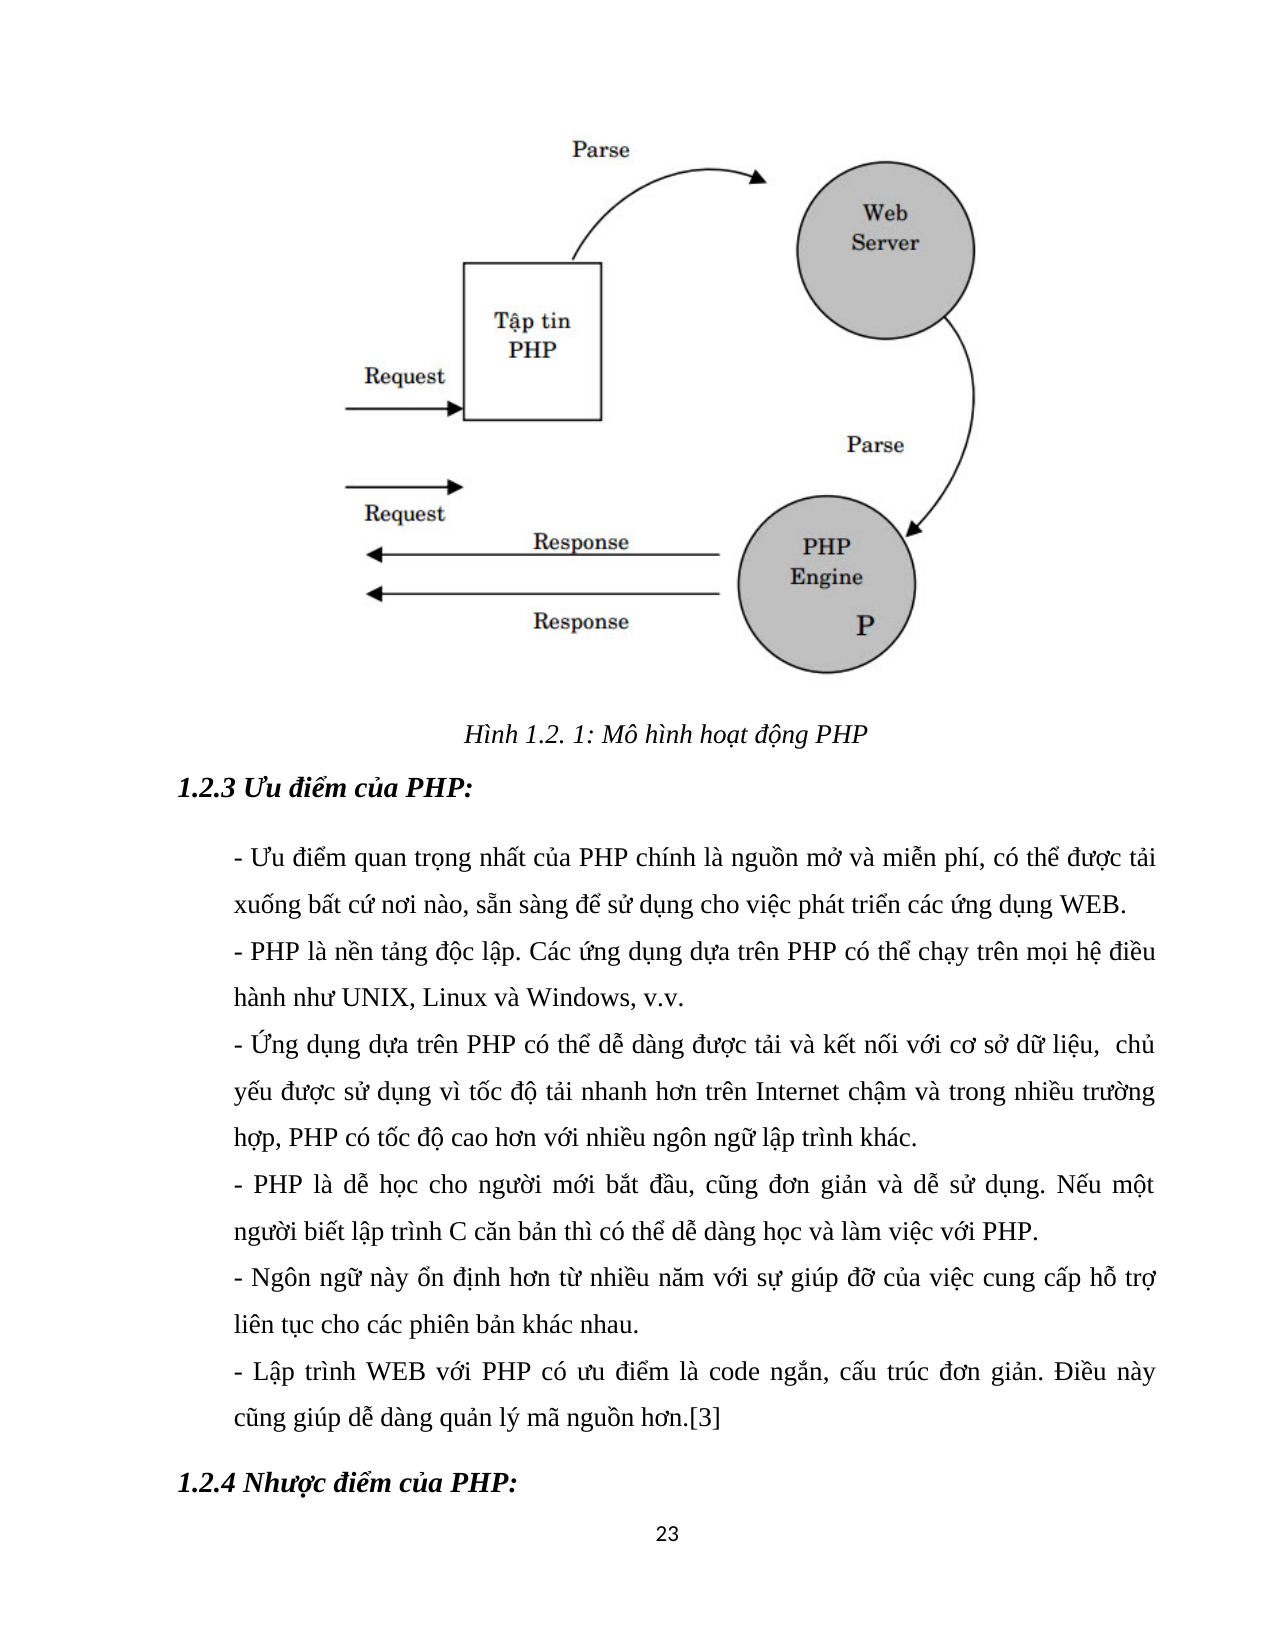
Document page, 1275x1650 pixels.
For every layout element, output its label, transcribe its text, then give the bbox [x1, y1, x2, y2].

text 1.2.3 Ưu điểm của PHP: [177, 770, 1157, 804]
list - Lập trình WEB với PHP có ưu điểm là code ngắn, cấu trúc đơn giản. Điều này cũng giúp dễ dàng quản lý mã nguồn hơn.[3] [233, 1355, 1157, 1432]
list - Ứng dụng dựa trên PHP có thể dễ dàng được tải và kết nối với cơ sở dữ liệu, chủ yếu được sử dụng vì tốc độ tải nhanh hơn trên Internet chậm và trong nhiều trường hợp, PHP có tốc độ cao hơn với nhiều ngôn ngữ lập trình khác. [233, 1028, 1157, 1152]
text Hình 1.2. 1: Mô hình hoạt động PHP [177, 718, 1157, 749]
picture [272, 118, 1071, 688]
list - Ngôn ngữ này ổn định hơn từ nhiều năm với sự giúp đỡ của việc cung cấp hỗ trợ liên tục cho các phiên bản khác nhau. [233, 1261, 1157, 1339]
list - PHP là dễ học cho người mới bắt đầu, cũng đơn giản và dễ sử dụng. Nếu một người biết lập trình C căn bản thì có thể dễ dàng học và làm việc với PHP. [233, 1168, 1157, 1246]
list - Ưu điểm quan trọng nhất của PHP chính là nguồn mở và miễn phí, có thể được tải xuống bất cứ nơi nào, sẵn sàng để sử dụng cho việc phát triển các ứng dụng WEB. [233, 841, 1157, 919]
text 1.2.4 Nhược điểm của PHP: [177, 1465, 1157, 1498]
list - PHP là nền tảng độc lập. Các ứng dụng dựa trên PHP có thể chạy trên mọi hệ điều hành như UNIX, Linux và Windows, v.v. [187, 935, 1157, 1012]
